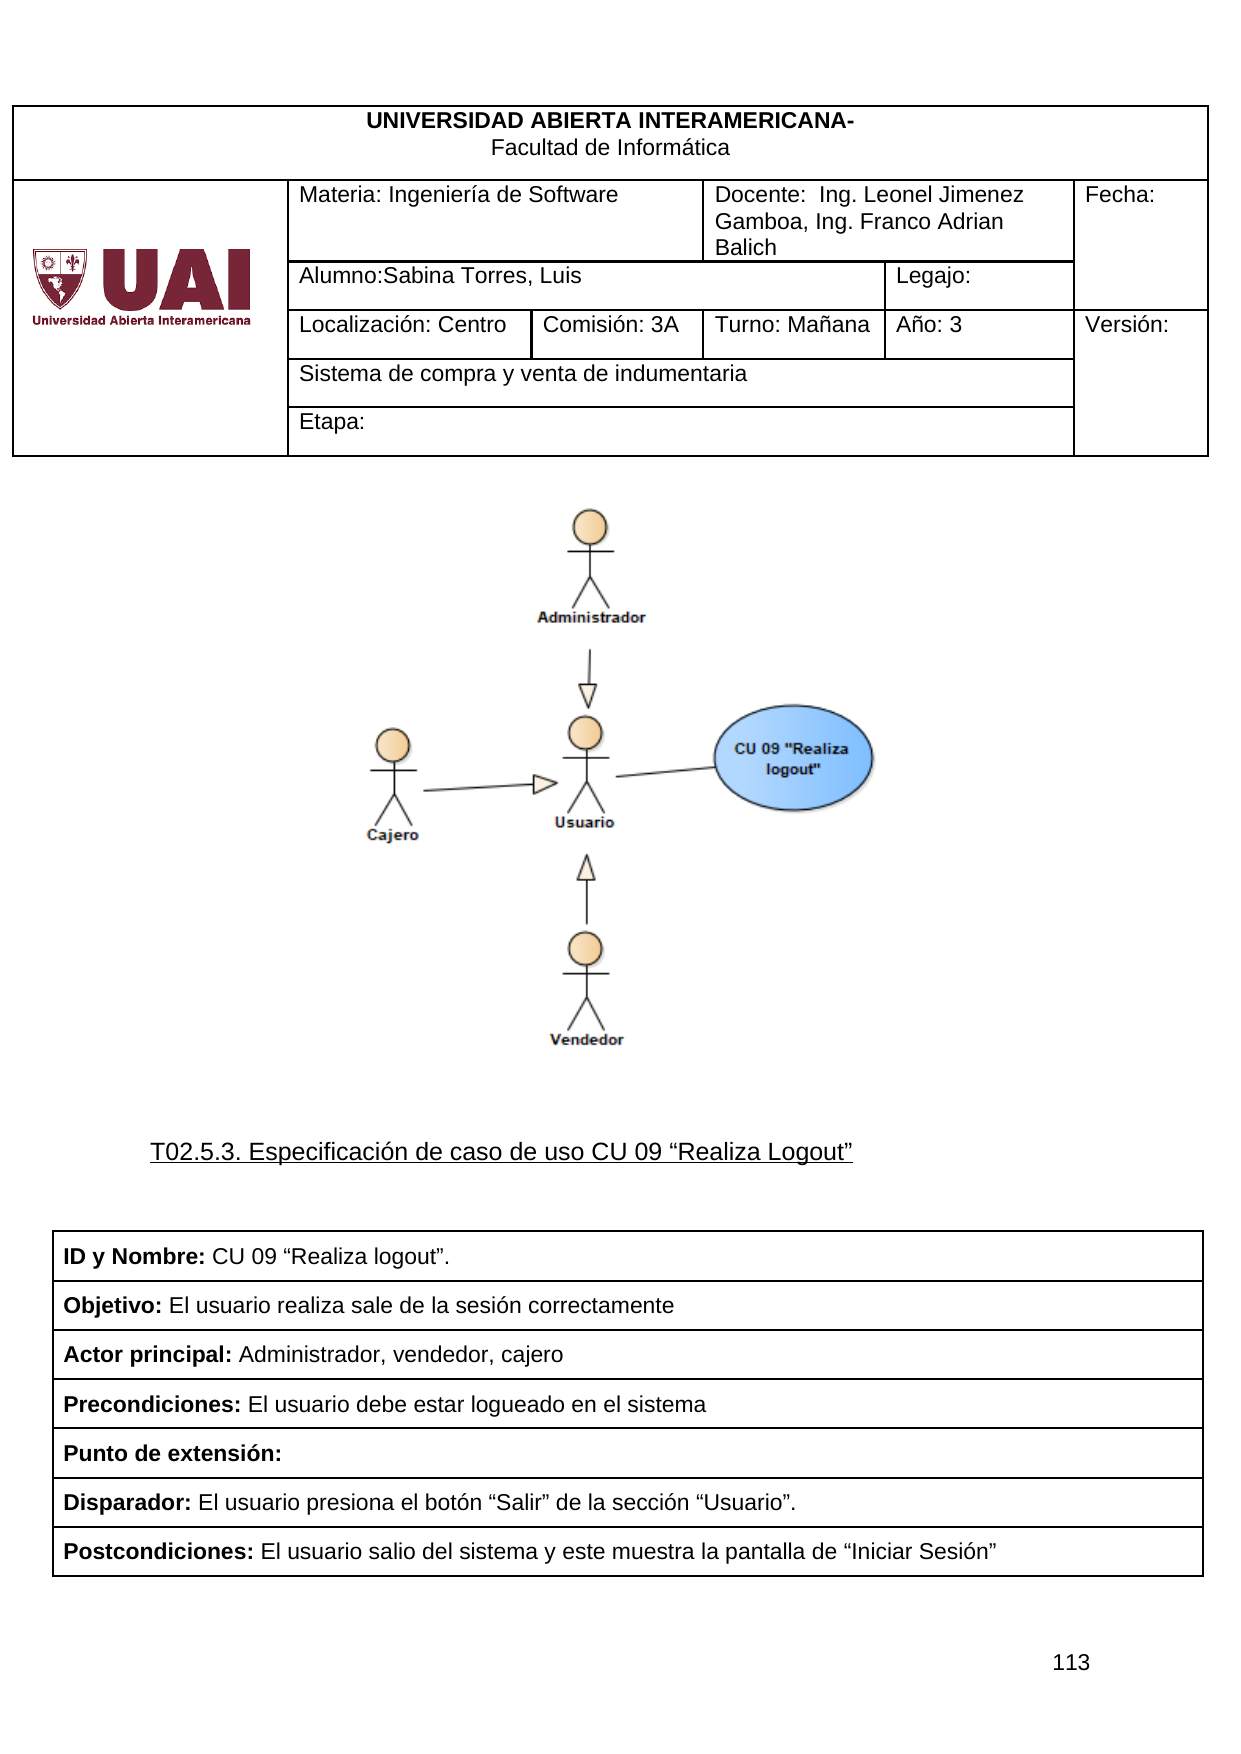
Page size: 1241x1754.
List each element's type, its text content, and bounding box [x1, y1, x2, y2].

table_cell Precondiciones: El usuario debe estar logueado en el sistema [54, 1380, 1202, 1427]
picture [23, 234, 258, 337]
table_cell Actor principal: Administrador, vendedor, cajero [54, 1331, 1202, 1378]
table_cell Punto de extensión: [54, 1429, 1202, 1477]
table_cell Objetivo: El usuario realiza sale de la sesión correctamente [54, 1282, 1202, 1329]
table_header ID y Nombre: CU 09 “Realiza logout”. [54, 1232, 1202, 1279]
table_cell Postcondiciones: El usuario salio del sistema y este muestra la pantalla de “Iniciar Sesión” [54, 1528, 1202, 1575]
subtitle T02.5.3. Especificación de caso de uso CU 09 “Realiza Logout” [150, 1137, 1090, 1166]
table_cell Disparador: El usuario presiona el botón “Salir” de la sección “Usuario”. [54, 1479, 1202, 1526]
picture [300, 479, 940, 1103]
